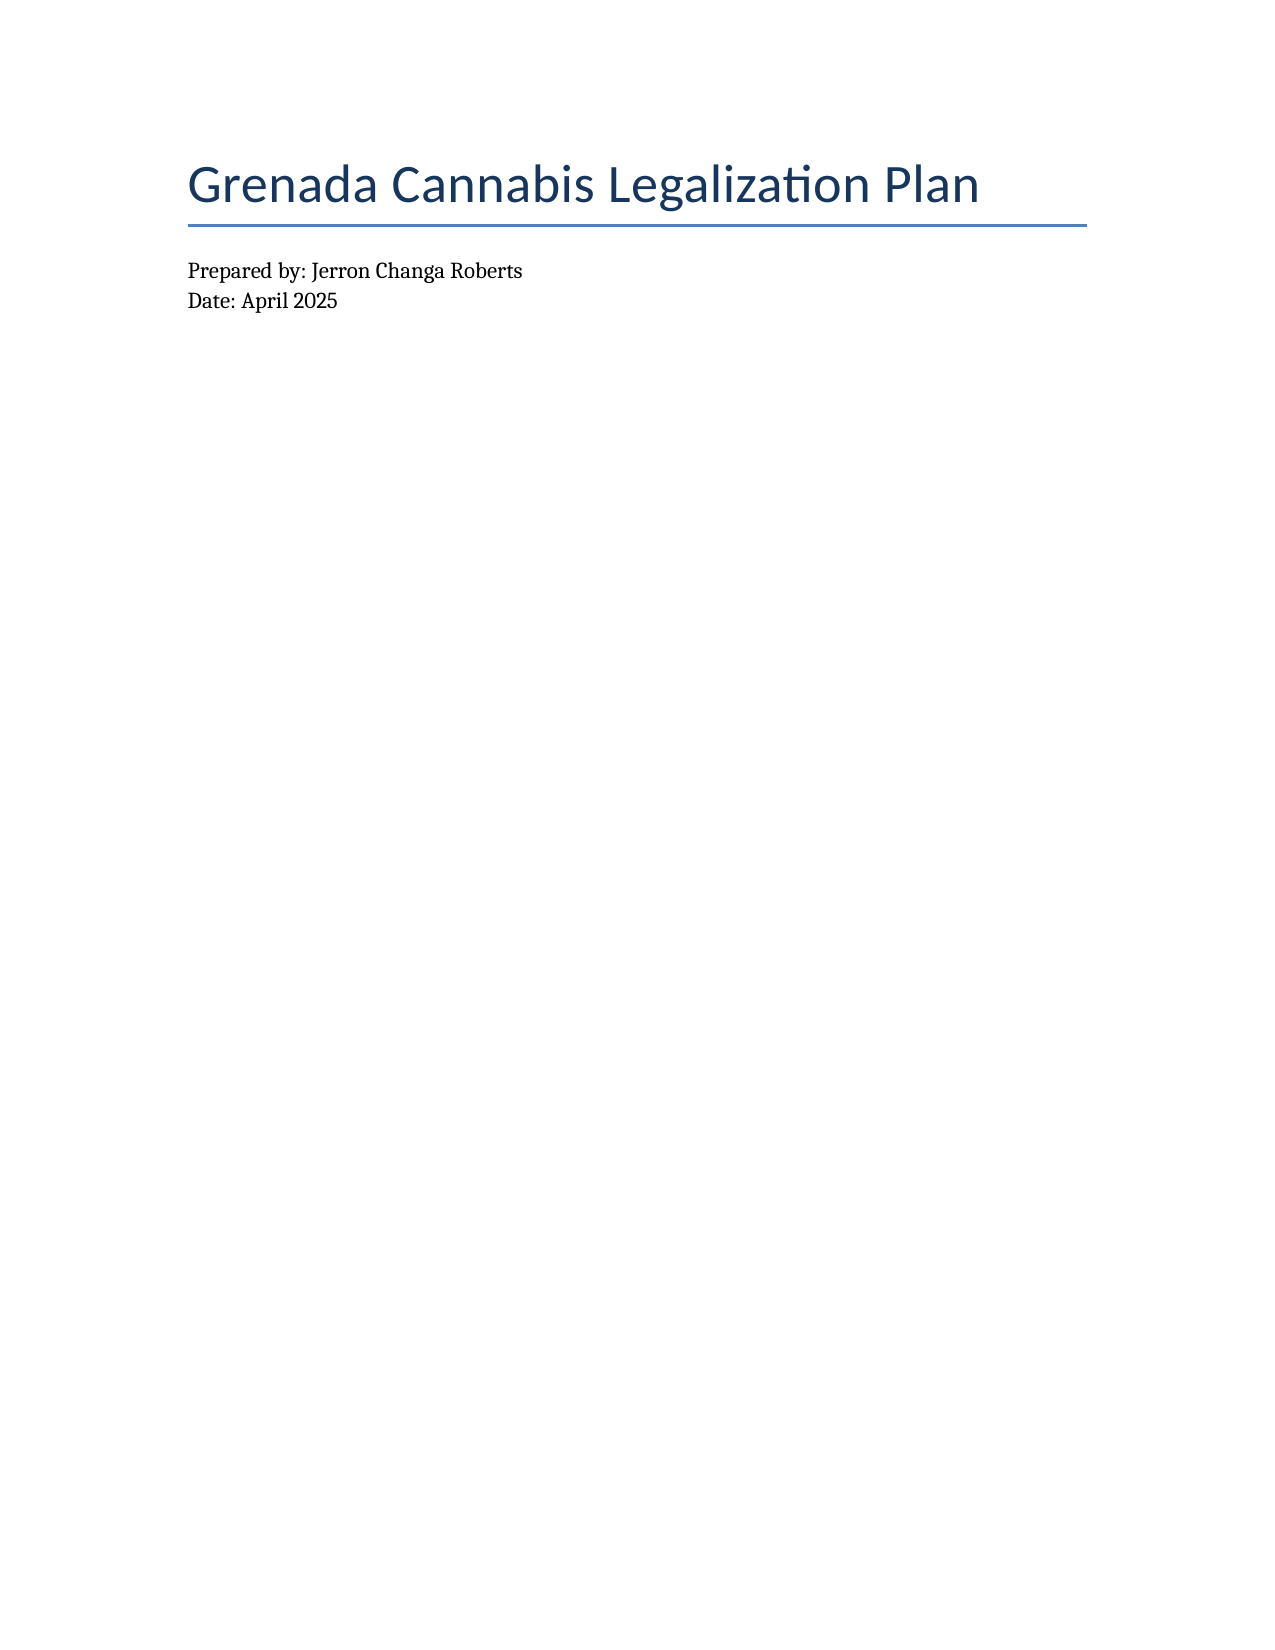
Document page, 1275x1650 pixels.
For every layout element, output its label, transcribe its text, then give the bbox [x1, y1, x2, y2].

text Prepared by: Jerron Changa Roberts Date: April 2025 [187, 258, 1087, 314]
title Grenada Cannabis Legalization Plan [187, 150, 1087, 227]
